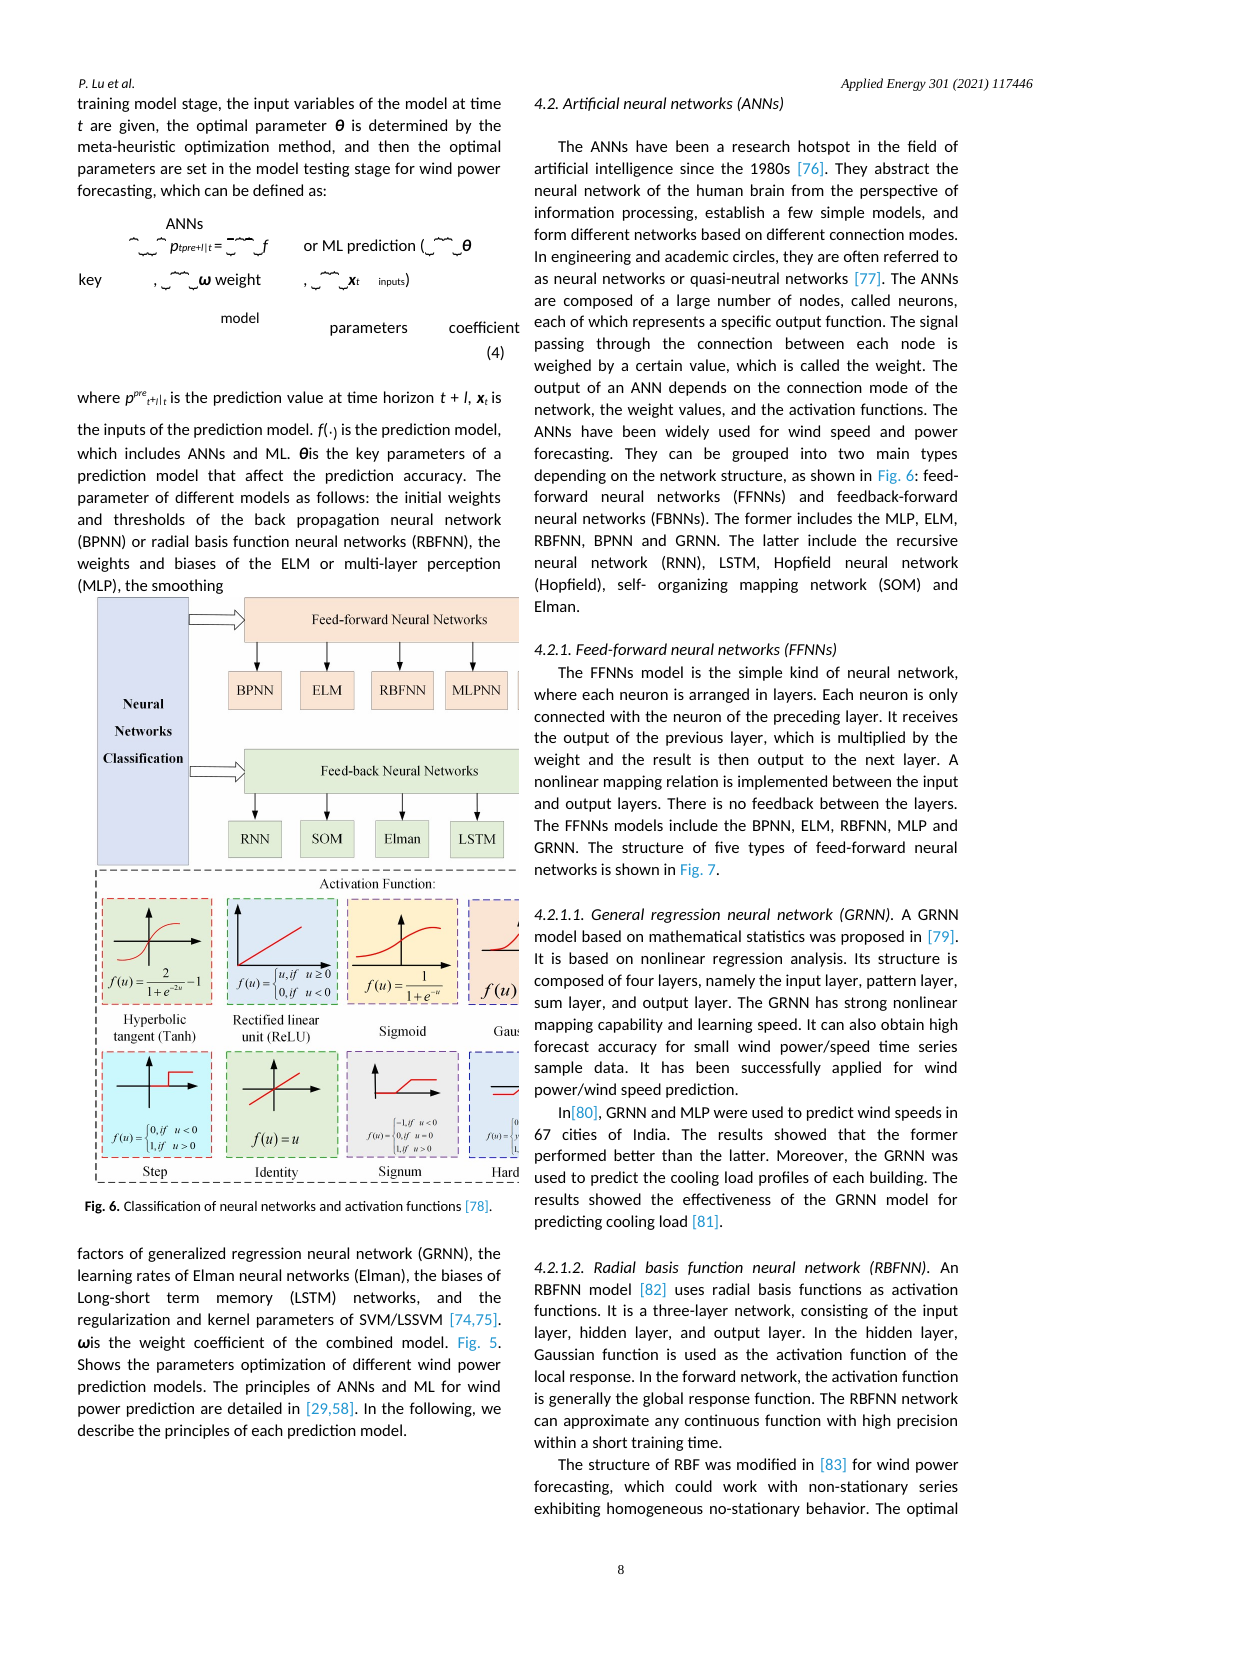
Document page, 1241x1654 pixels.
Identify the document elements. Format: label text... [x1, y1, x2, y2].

subtitle 4.2.1. Feed-forward neural networks (FFNNs) [534, 640, 955, 660]
text Fig. 6. Classification of neural networks and activation functions [78]. [78, 1197, 498, 1215]
text ANNs [166, 214, 503, 234]
text where ppret+l|t is the prediction value at time horizon t + l, xt is the inputs of the prediction model. f(⋅) is the prediction model, which includes ANNs and ML. θis the key parameters of a prediction model that affect the prediction accuracy. The parameter of different models as follows: the initial weights and thresholds of the back propagation neural network (BPNN) or radial basis function neural networks (RBFNN), the weights and biases of the ELM or multi-layer perception (MLP), the smoothing [77, 387, 502, 595]
text 4.2.1.1. General regression neural network (GRNN). A GRNN model based on mathematical statistics was proposed in [79]. It is based on nonlinear regression analysis. Its structure is composed of four layers, namely the input layer, pattern layer, sum layer, and output layer. The GRNN has strong nonlinear mapping capability and learning speed. It can also obtain high forecast accuracy for small wind power/speed time series sample data. It has been successfully applied for wind power/wind speed prediction. [534, 904, 959, 1100]
text ⏞⏟⏟⏞ ptpre+l|t = ⏟̅̅̅̅̅̅̅̅⏞⏞̅̅̅̅̅̅̅̅⏟f or ML prediction (⏟⏞⏞⏟θ key , ⏟⏞⏞⏟ω weight , ⏟⏞⏞⏟xt inputs) [77, 235, 493, 290]
text model parameters coefficient [78, 309, 503, 340]
text The ANNs have been a research hotspot in the field of artificial intelligence since the 1980s [76]. They abstract the neural network of the human brain from the perspective of information processing, establish a few simple models, and form different networks based on different connection modes. In engineering and academic circles, they are often referred to as neural networks or quasi-neutral networks [77]. The ANNs are composed of a large number of nodes, called neurons, each of which represents a specific output function. The signal passing through the connection between each node is weighed by a certain value, which is called the weight. The output of an ANN depends on the connection mode of the network, the weight values, and the activation functions. The ANNs have been widely used for wind speed and power forecasting. They can be grouped into two main types depending on the network structure, as shown in Fig. 6: feed-forward neural networks (FFNNs) and feedback-forward neural networks (FBNNs). The former includes the MLP, ELM, RBFNN, BPNN and GRNN. The latter include the recursive neural network (RNN), LSTM, Hopfield neural network (Hopfield), self- organizing mapping network (SOM) and Elman. [534, 137, 959, 616]
text (4) [78, 343, 504, 363]
subtitle 4.2. Artificial neural networks (ANNs) [534, 93, 955, 113]
text 4.2.1.2. Radial basis function neural network (RBFNN). An RBFNN model [82] uses radial basis functions as activation functions. It is a three-layer network, consisting of the input layer, hidden layer, and output layer. In the hidden layer, Gaussian function is used as the activation function of the local response. In the forward network, the activation function is generally the global response function. The RBFNN network can approximate any continuous function with high precision within a short training time. [534, 1257, 959, 1452]
text In[80], GRNN and MLP were used to predict wind speeds in 67 cities of India. The results showed that the former performed better than the latter. Moreover, the GRNN was used to predict the cooling load profiles of each building. The results showed the effectiveness of the GRNN model for predicting cooling load [81]. [534, 1102, 959, 1232]
text factors of generalized regression neural network (GRNN), the learning rates of Elman neural networks (Elman), the biases of Long-short term memory (LSTM) networks, and the regularization and kernel parameters of SVM/LSSVM [74,75]. ωis the weight coefficient of the combined model. Fig. 5. Shows the parameters optimization of different wind power prediction models. The principles of ANNs and ML for wind power prediction are detailed in [29,58]. In the following, we describe the principles of each prediction model. [77, 1244, 502, 1440]
text The FFNNs model is the simple kind of neural network, where each neuron is arranged in layers. Each neuron is only connected with the neuron of the preceding layer. It receives the output of the previous layer, which is multiplied by the weight and the result is then output to the next layer. A nonlinear mapping relation is implemented between the input and output layers. There is no feedback between the layers. The FFNNs models include the BPNN, ELM, RBFNN, MLP and GRNN. The structure of five types of feed-forward neural networks is shown in Fig. 7. [534, 662, 959, 879]
picture [95, 597, 519, 1183]
